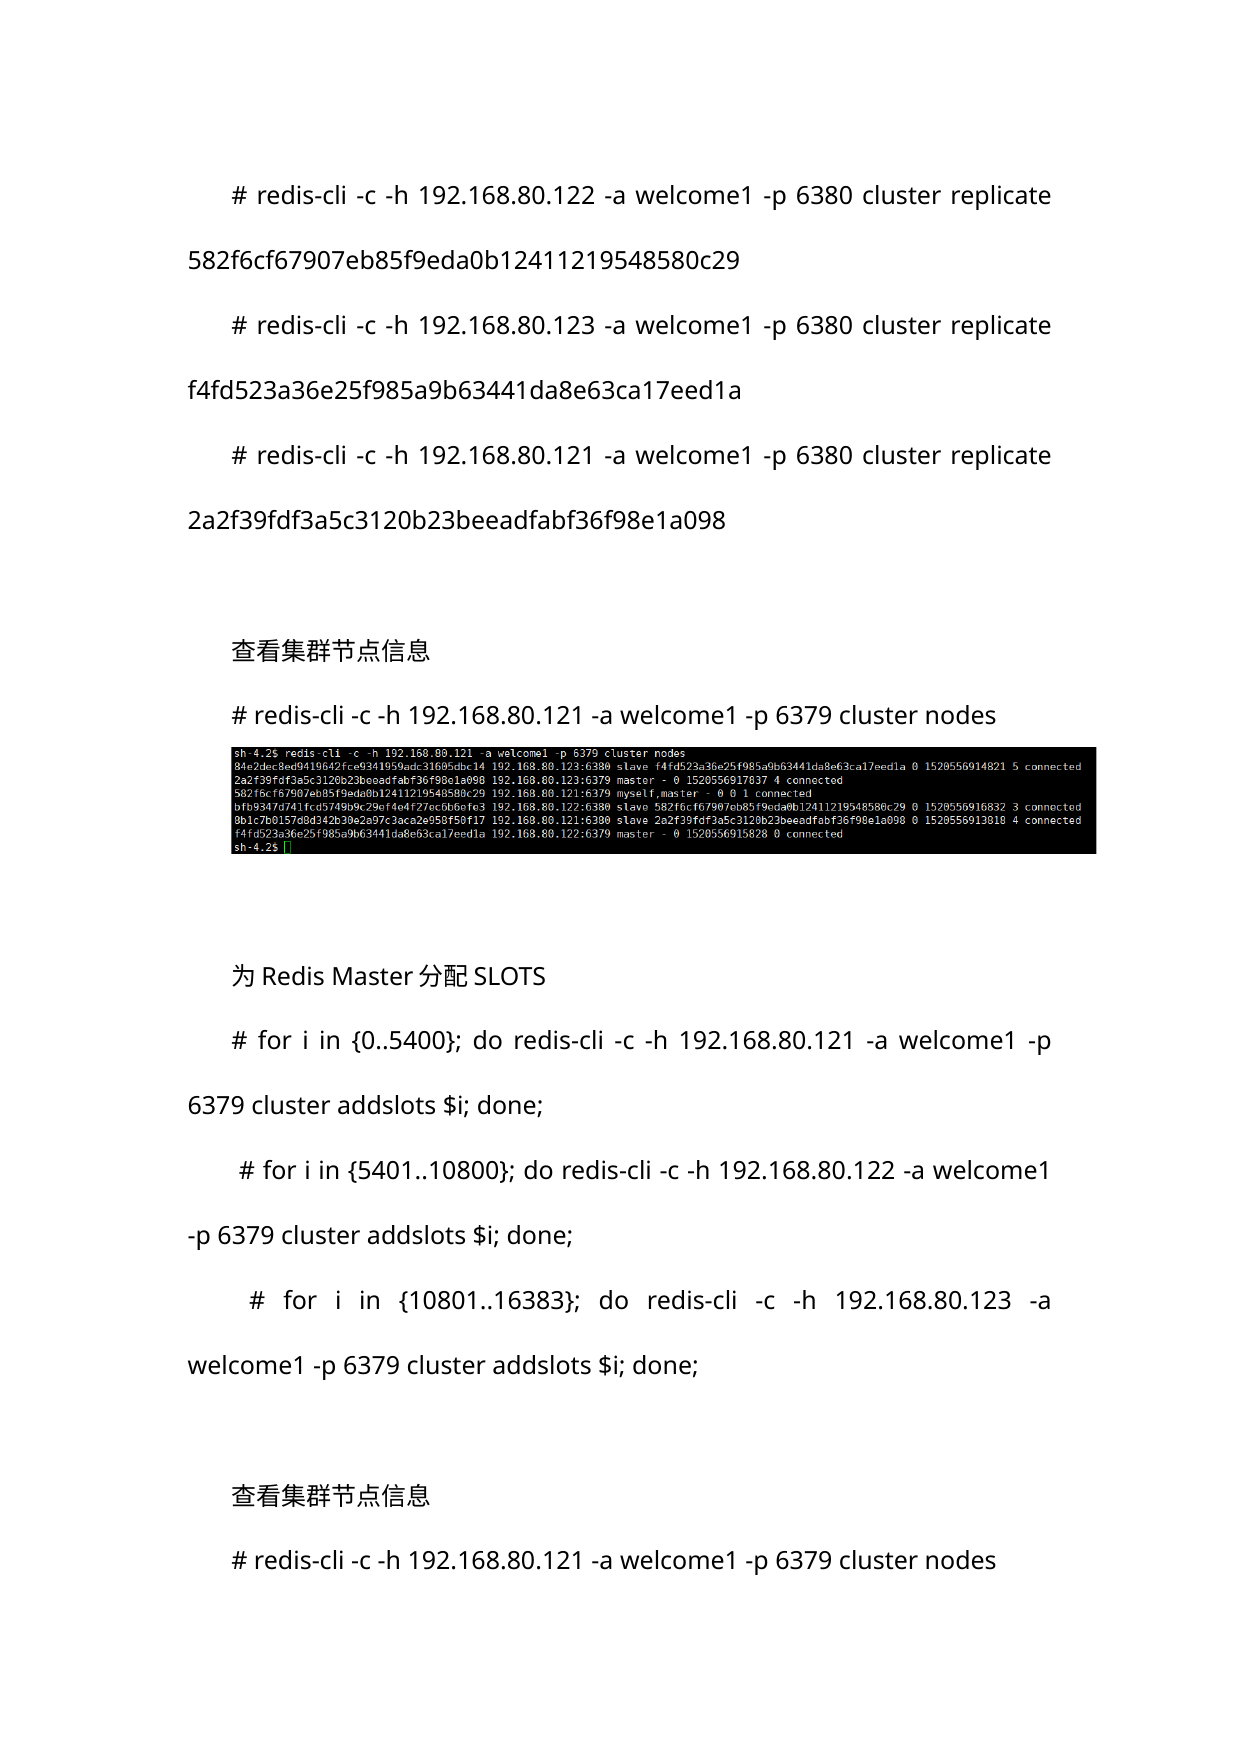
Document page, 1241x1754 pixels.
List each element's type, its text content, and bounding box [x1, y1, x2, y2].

text 查看集群节点信息 [187, 617, 1053, 682]
text # for i in {0..5400}; do redis-cli -c -h 192.168.80.121 -a welcome1 -p 6379 cluster addslots $i; done; [187, 1007, 1053, 1137]
text # redis-cli -c -h 192.168.80.122 -a welcome1 -p 6380 cluster replicate 582f6cf67907eb85f9eda0b12411219548580c29 [187, 162, 1053, 292]
text # redis-cli -c -h 192.168.80.123 -a welcome1 -p 6380 cluster replicate f4fd523a36e25f985a9b63441da8e63ca17eed1a [187, 292, 1053, 422]
text # redis-cli -c -h 192.168.80.121 -a welcome1 -p 6379 cluster nodes [187, 1527, 1053, 1592]
text # for i in {10801..16383}; do redis-cli -c -h 192.168.80.123 -a welcome1 -p 6379 cluster addslots $i; done; [187, 1267, 1053, 1397]
text # redis-cli -c -h 192.168.80.121 -a welcome1 -p 6380 cluster replicate 2a2f39fdf3a5c3120b23beeadfabf36f98e1a098 [187, 422, 1053, 552]
text 查看集群节点信息 [187, 1462, 1053, 1527]
text # for i in {5401..10800}; do redis-cli -c -h 192.168.80.122 -a welcome1 -p 6379 cluster addslots $i; done; [187, 1137, 1053, 1267]
text 为Redis Master分配SLOTS [187, 942, 1053, 1007]
picture [231, 747, 1097, 854]
text # redis-cli -c -h 192.168.80.121 -a welcome1 -p 6379 cluster nodes [187, 682, 1053, 747]
